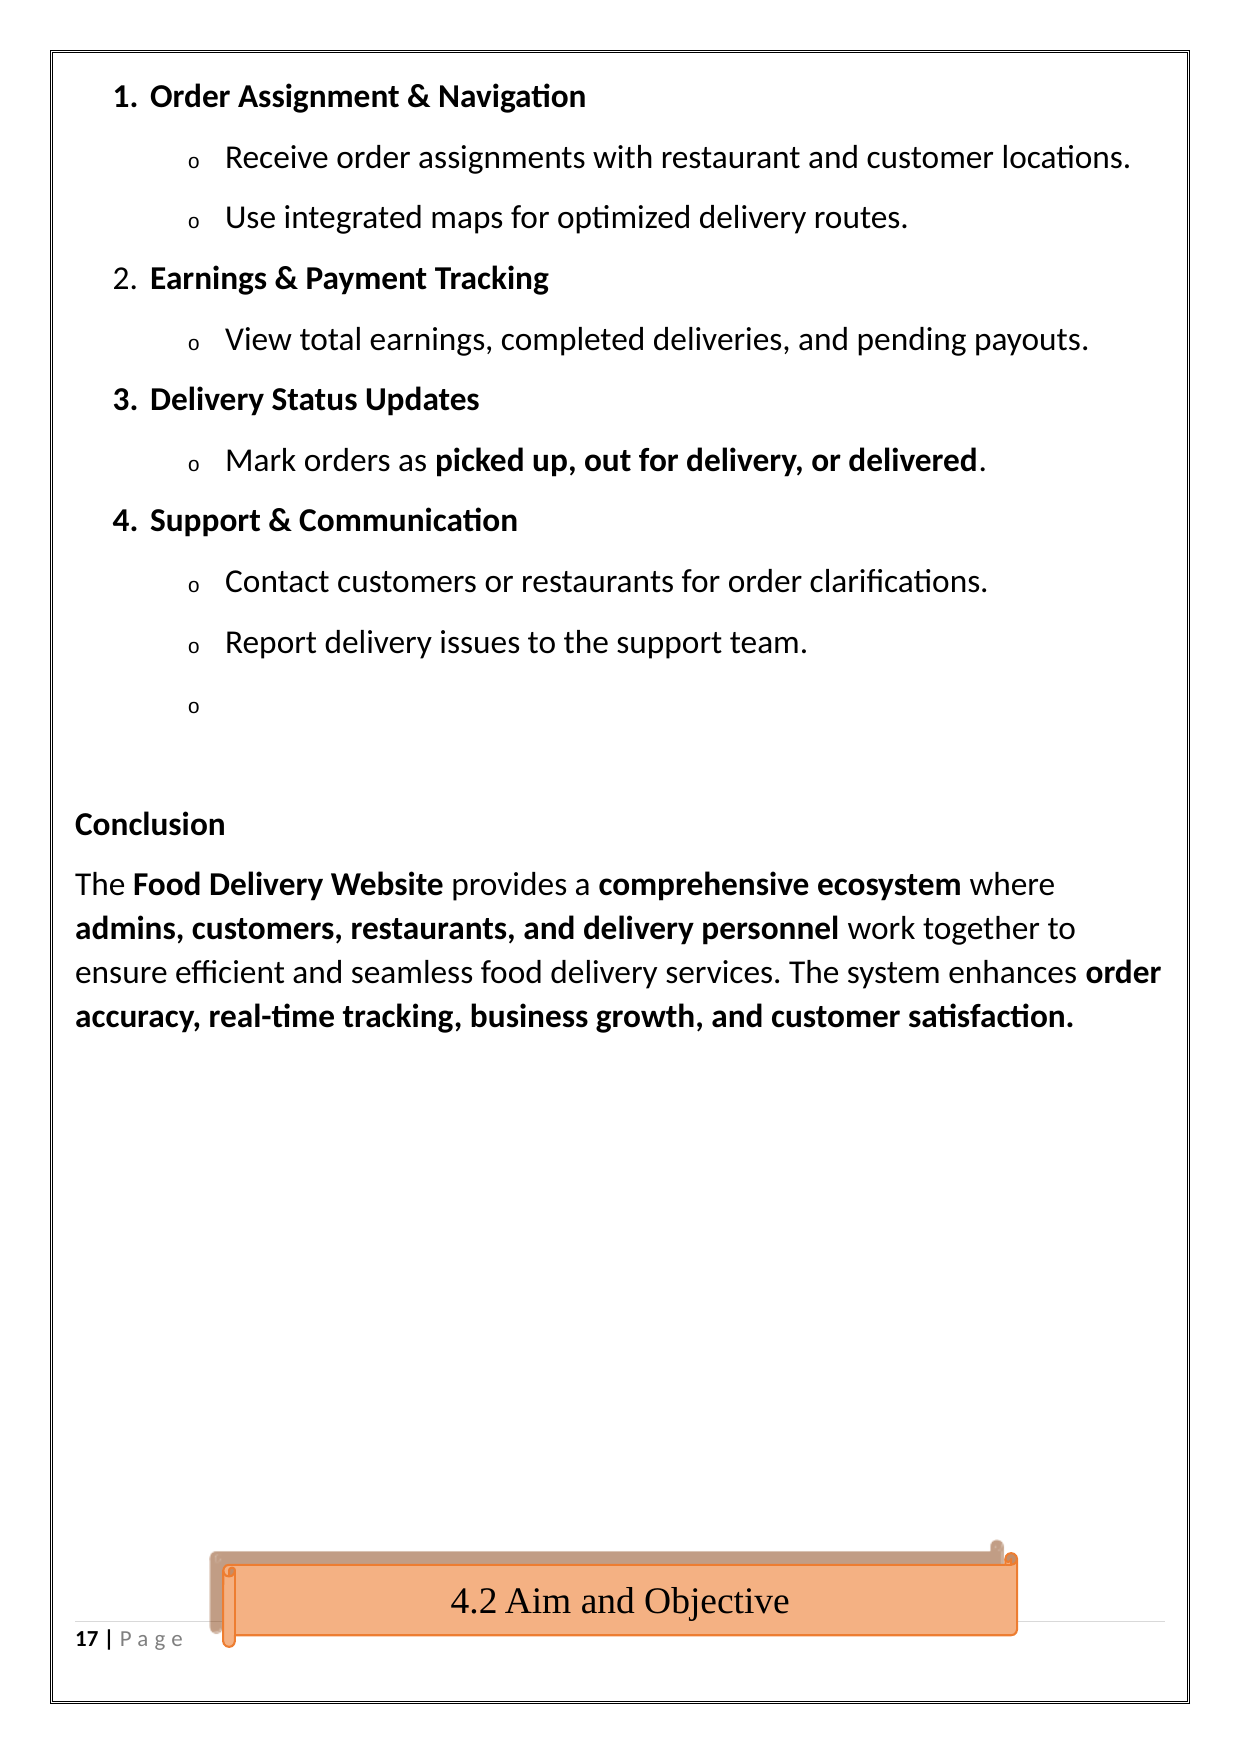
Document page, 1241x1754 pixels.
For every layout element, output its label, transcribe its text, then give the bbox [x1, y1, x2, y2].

list Contact customers or restaurants for order clarifications. [187, 560, 1165, 601]
list Order Assignment & Navigation [112, 75, 1165, 116]
list Mark orders as picked up, out for delivery, or delivered. [187, 439, 1165, 479]
text The Food Delivery Website provides a comprehensive ecosystem where admins, customers, restaurants, and delivery personnel work together to ensure efficient and seamless food delivery services. The system enhances order accuracy, real-time tracking, business growth, and customer satisfaction. [75, 863, 1165, 1036]
list Earnings & Payment Tracking [112, 257, 1165, 298]
list Use integrated maps for optimized delivery routes. [187, 196, 1165, 237]
text Conclusion [75, 802, 1165, 843]
list View total earnings, completed deliveries, and pending payouts. [187, 317, 1165, 358]
list Receive order assignments with restaurant and customer locations. [187, 136, 1165, 176]
list Support & Communication [112, 499, 1165, 540]
list Delivery Status Updates [112, 378, 1165, 419]
list Report delivery issues to the support team. [187, 621, 1165, 661]
